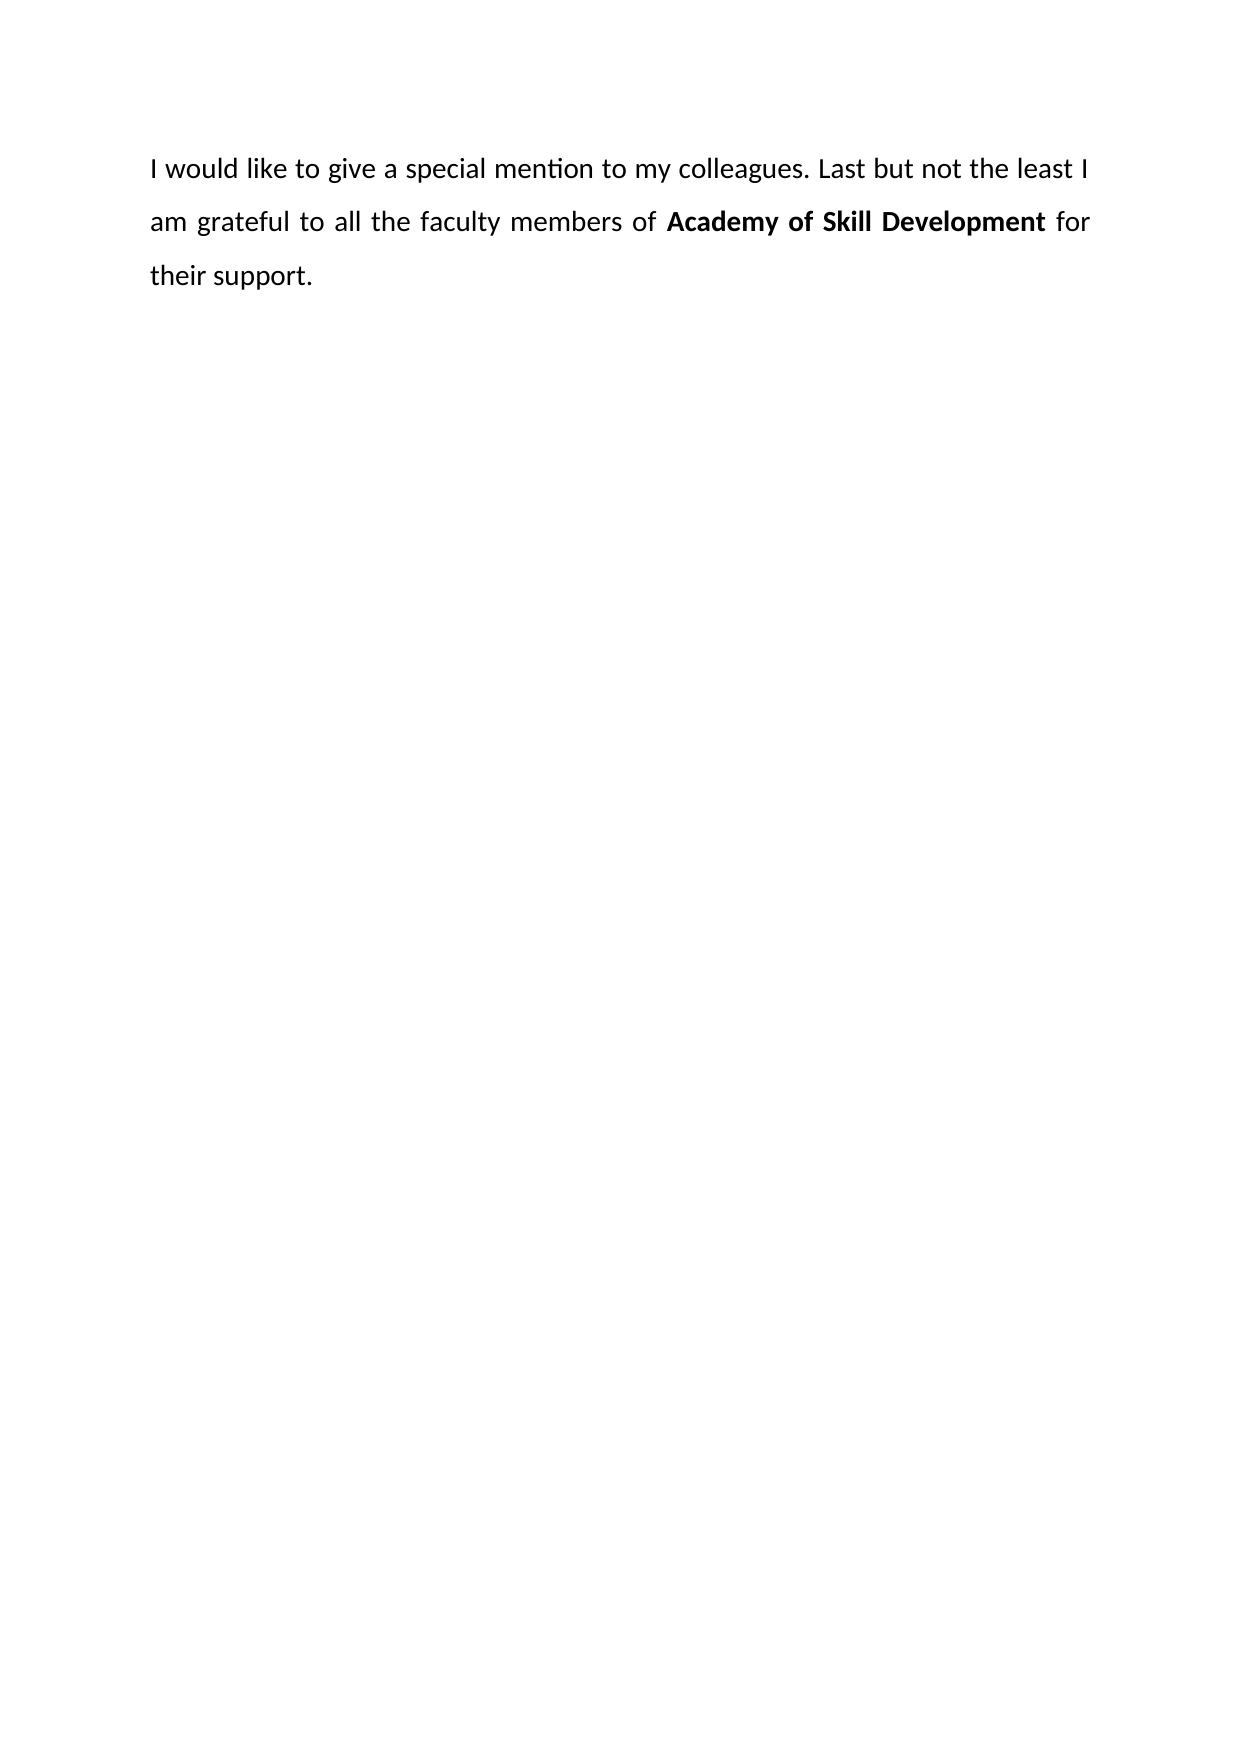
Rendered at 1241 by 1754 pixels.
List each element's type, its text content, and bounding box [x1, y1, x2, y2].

text I would like to give a special mention to my colleagues. Last but not the least I am grateful to all the faculty members of Academy of Skill Development for their support. [150, 150, 1090, 292]
